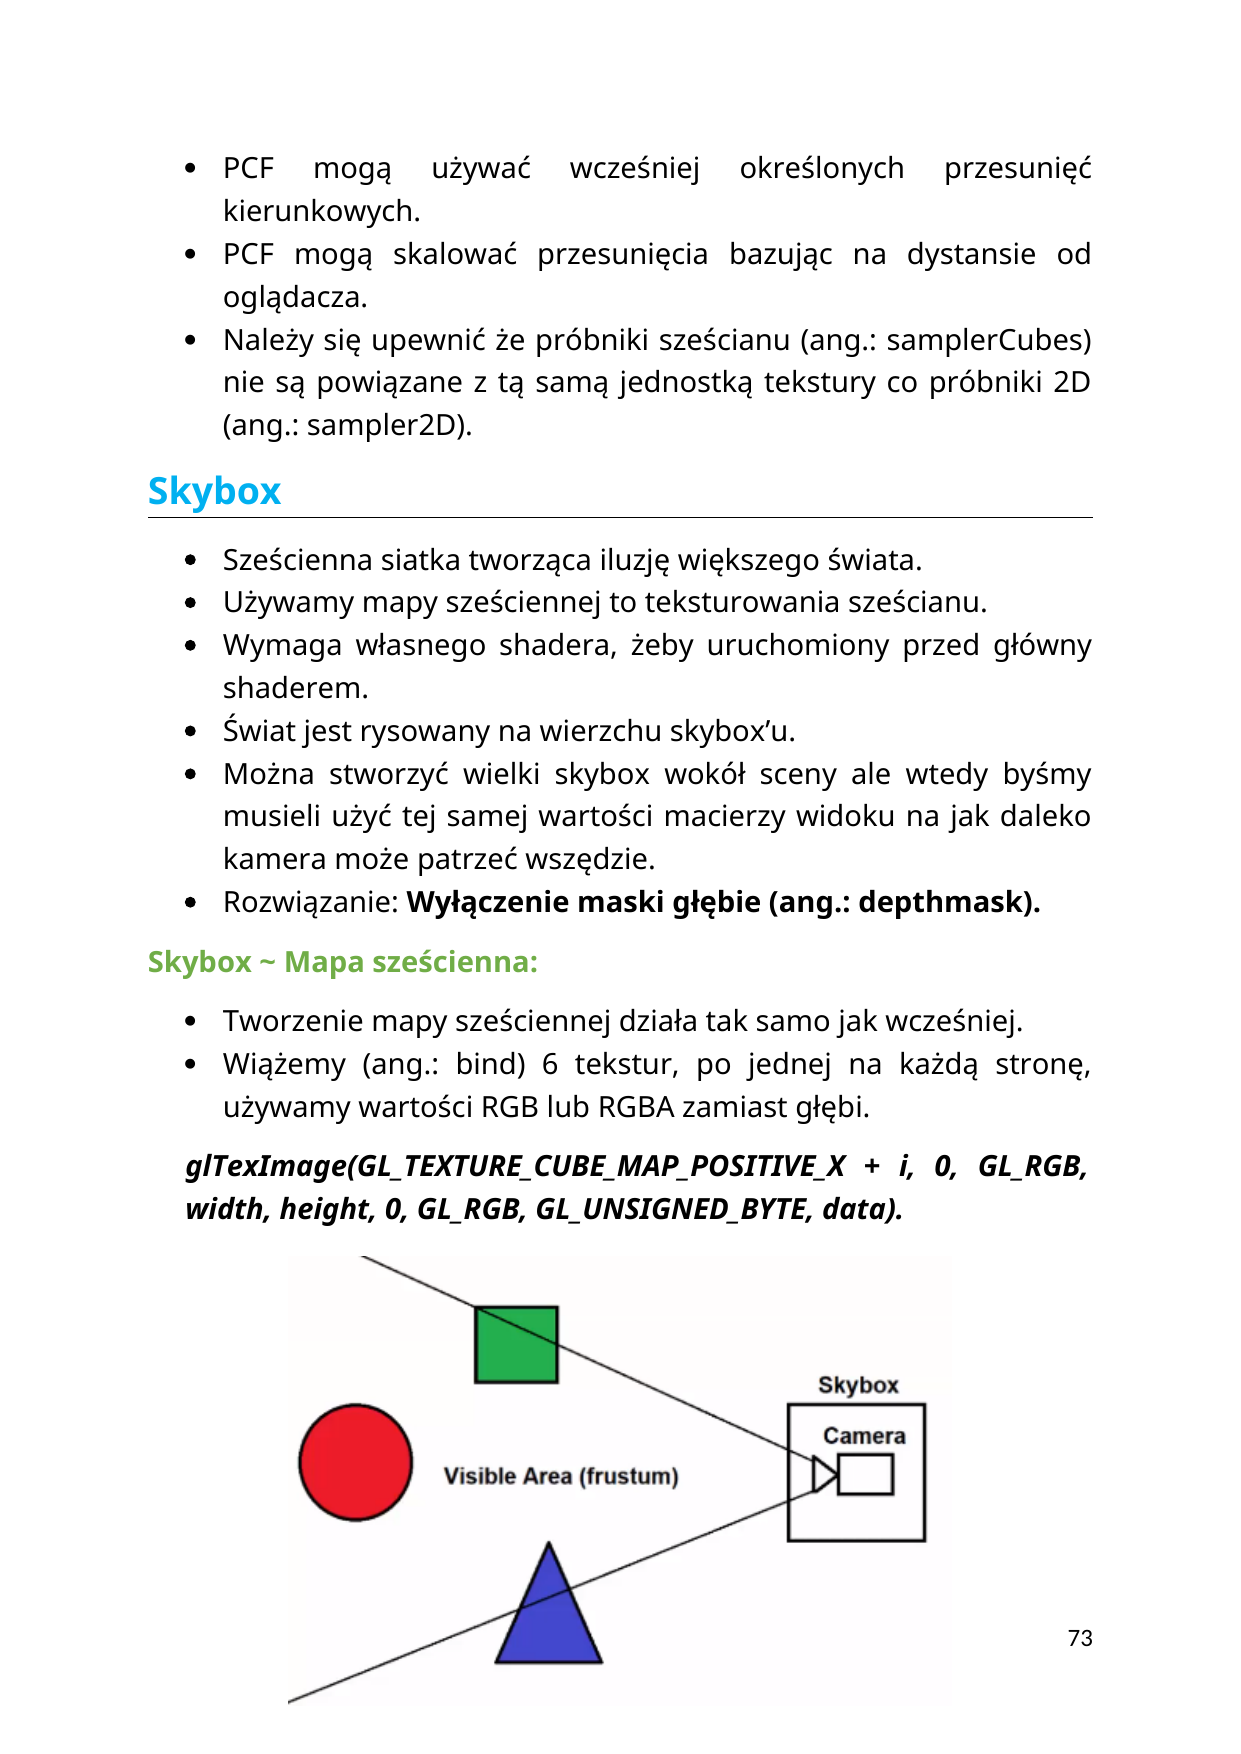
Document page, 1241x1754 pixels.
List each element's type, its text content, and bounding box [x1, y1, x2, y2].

list Należy się upewnić że próbniki sześcianu (ang.: samplerCubes) nie są powiązane z tą samą jednostką tekstury co próbniki 2D (ang.: sampler2D). [185, 319, 1093, 444]
text glTexImage(GL_TEXTURE_CUBE_MAP_POSITIVE_X + i, 0, GL_RGB, width, height, 0, GL_RGB, GL_UNSIGNED_BYTE, data). [185, 1145, 1093, 1228]
picture [288, 1256, 953, 1706]
list Wymaga własnego shadera, żeby uruchomiony przed główny shaderem. [185, 624, 1093, 707]
text Skybox [148, 464, 1093, 517]
list Można stworzyć wielki skybox wokół sceny ale wtedy byśmy musieli użyć tej samej wartości macierzy widoku na jak daleko kamera może patrzeć wszędzie. [185, 753, 1093, 878]
list PCF mogą używać wcześniej określonych przesunięć kierunkowych. [185, 148, 1093, 230]
list Tworzenie mapy sześciennej działa tak samo jak wcześniej. [185, 1000, 1093, 1040]
list Sześcienna siatka tworząca iluzję większego świata. [185, 539, 1093, 578]
list Wiążemy (ang.: bind) 6 tekstur, po jednej na każdą stronę, używamy wartości RGB lub RGBA zamiast głębi. [185, 1043, 1093, 1126]
list PCF mogą skalować przesunięcia bazując na dystansie od oglądacza. [185, 233, 1093, 316]
list Świat jest rysowany na wierzchu skybox’u. [185, 710, 1093, 750]
text Skybox ~ Mapa sześcienna: [148, 941, 1093, 981]
list Rozwiązanie: Wyłączenie maski głębie (ang.: depthmask). [185, 881, 1093, 921]
list Używamy mapy sześciennej to teksturowania sześcianu. [185, 582, 1093, 621]
